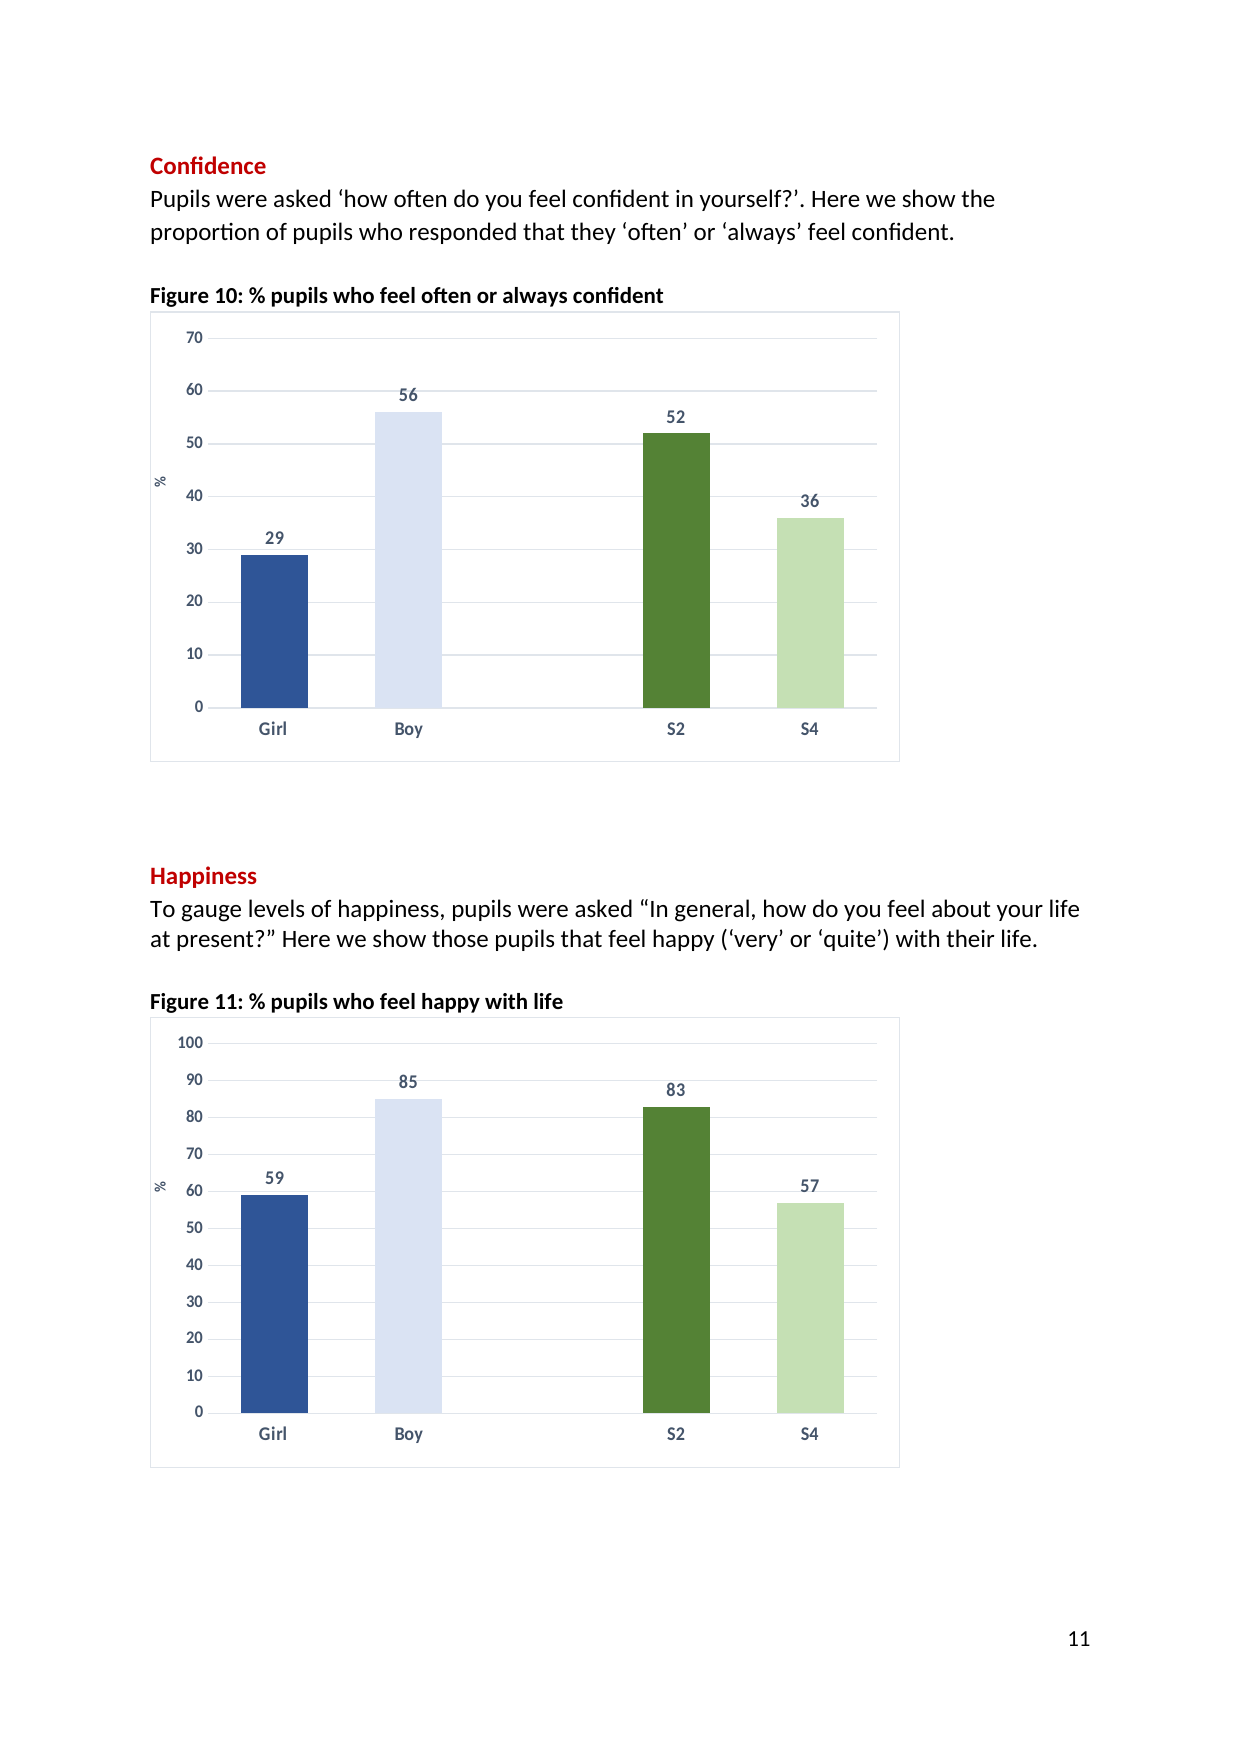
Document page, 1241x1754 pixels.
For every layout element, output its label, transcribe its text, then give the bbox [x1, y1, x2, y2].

text Figure 10: % pupils who feel often or always confident [150, 282, 1090, 310]
text To gauge levels of happiness, pupils were asked “In general, how do you feel about your life at present?” Here we show those pupils that feel happy (‘very’ or ‘quite’) with their life. [150, 893, 1090, 954]
text Figure 11: % pupils who feel happy with life [150, 987, 1090, 1015]
text Happiness [150, 860, 1090, 891]
text Pupils were asked ‘how often do you feel confident in yourself?’. Here we show the proportion of pupils who responded that they ‘often’ or ‘always’ feel confident. [150, 183, 1090, 246]
text Confidence [150, 150, 1090, 181]
